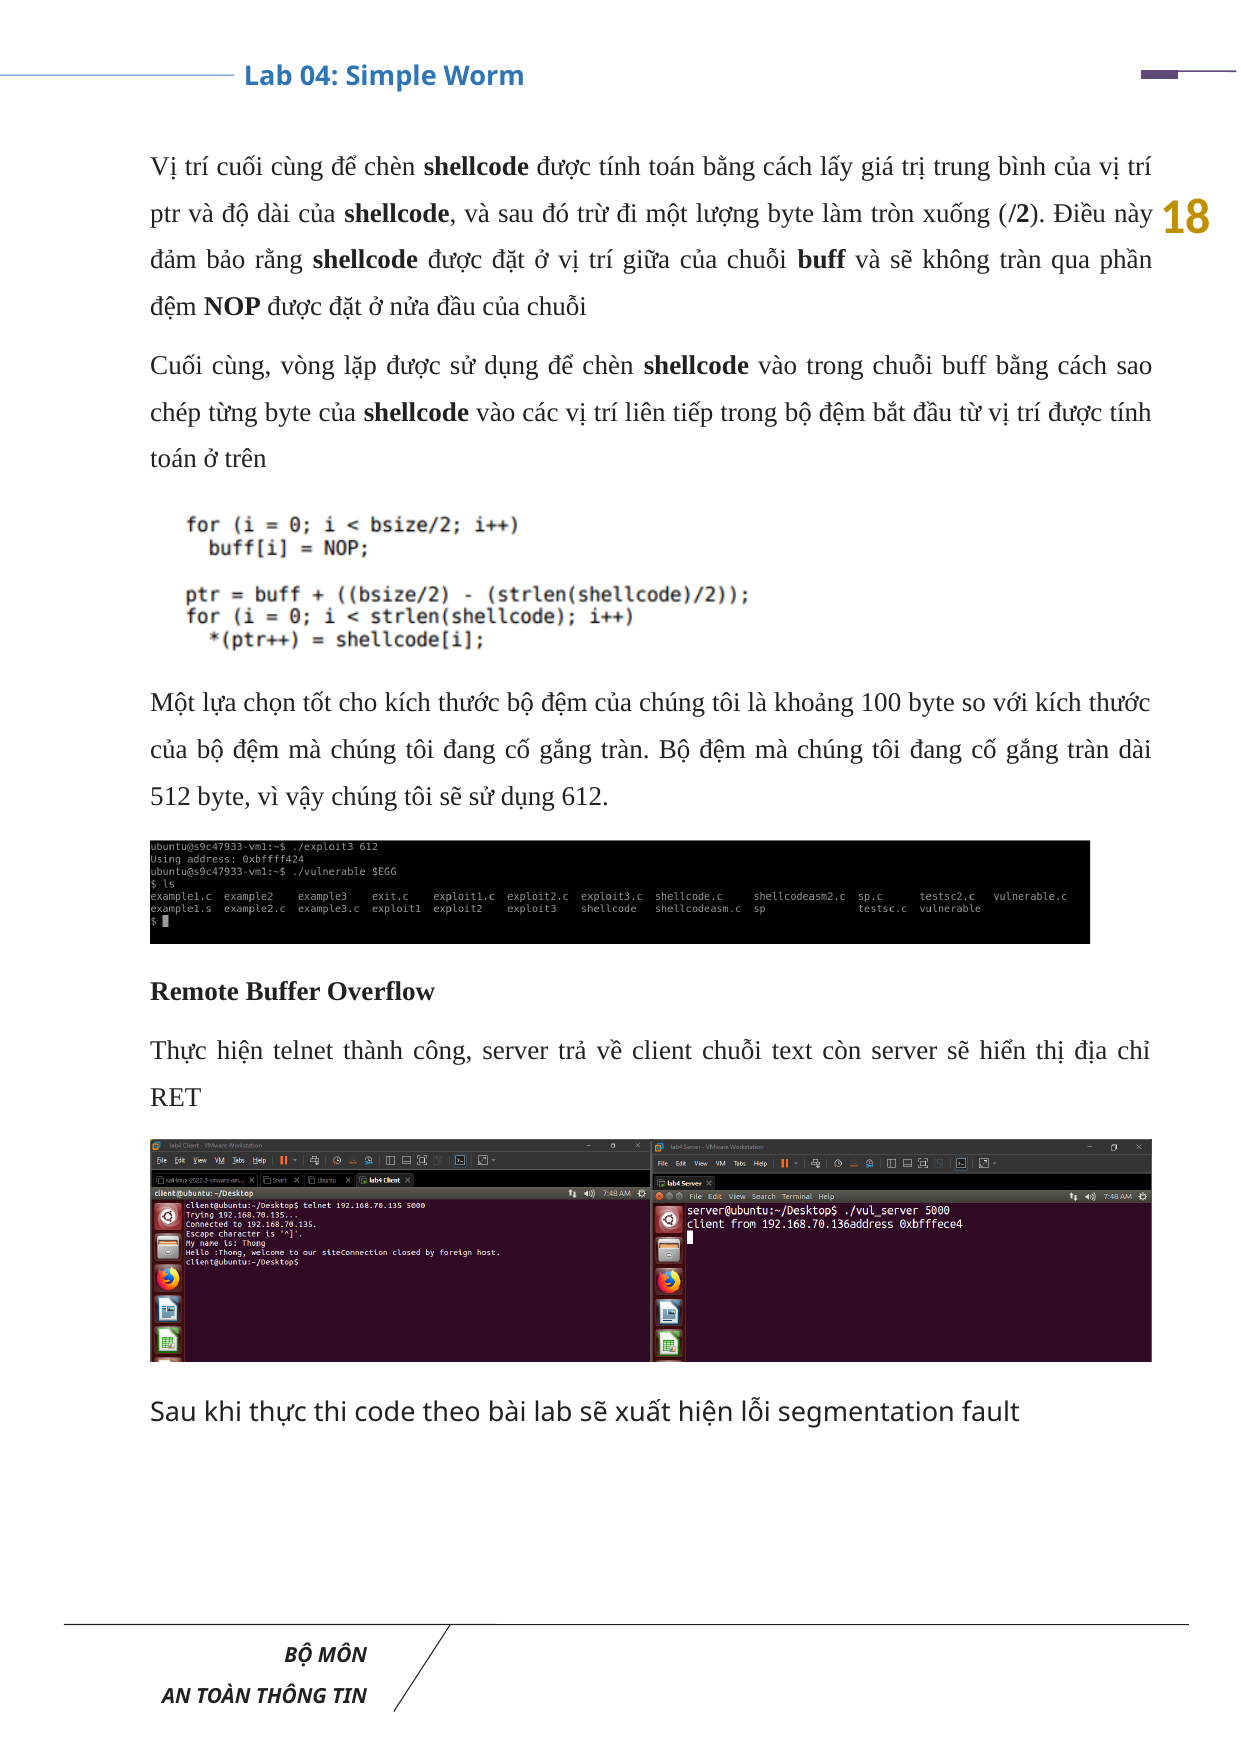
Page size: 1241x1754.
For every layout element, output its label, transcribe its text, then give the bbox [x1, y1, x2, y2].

picture [150, 501, 890, 656]
text Thực hiện telnet thành công, server trả về client chuỗi text còn server sẽ hiển thị địa chỉ RET [150, 1034, 1153, 1112]
text Cuối cùng, vòng lặp được sử dụng để chèn shellcode vào trong chuỗi buff bằng cách sao chép từng byte của shellcode vào các vị trí liên tiếp trong bộ đệm bắt đầu từ vị trí được tính toán ở trên [150, 349, 1153, 474]
text Vị trí cuối cùng để chèn shellcode được tính toán bằng cách lấy giá trị trung bình của vị trí ptr và độ dài của shellcode, và sau đó trừ đi một lượng byte làm tròn xuống (/2). Điều này đảm bảo rằng shellcode được đặt ở vị trí giữa của chuỗi buff và sẽ không tràn qua phần đệm NOP được đặt ở nửa đầu của chuỗi [150, 150, 1153, 321]
picture [150, 838, 1091, 944]
text Remote Buffer Overflow [150, 975, 1153, 1006]
text Sau khi thực thi code theo bài lab sẽ xuất hiện lỗi segmentation fault [150, 1392, 1153, 1429]
text Một lựa chọn tốt cho kích thước bộ đệm của chúng tôi là khoảng 100 byte so với kích thước của bộ đệm mà chúng tôi đang cố gắng tràn. Bộ đệm mà chúng tôi đang cố gắng tràn dài 512 byte, vì vậy chúng tôi sẽ sử dụng 612. [150, 686, 1153, 811]
picture [150, 1139, 1152, 1362]
